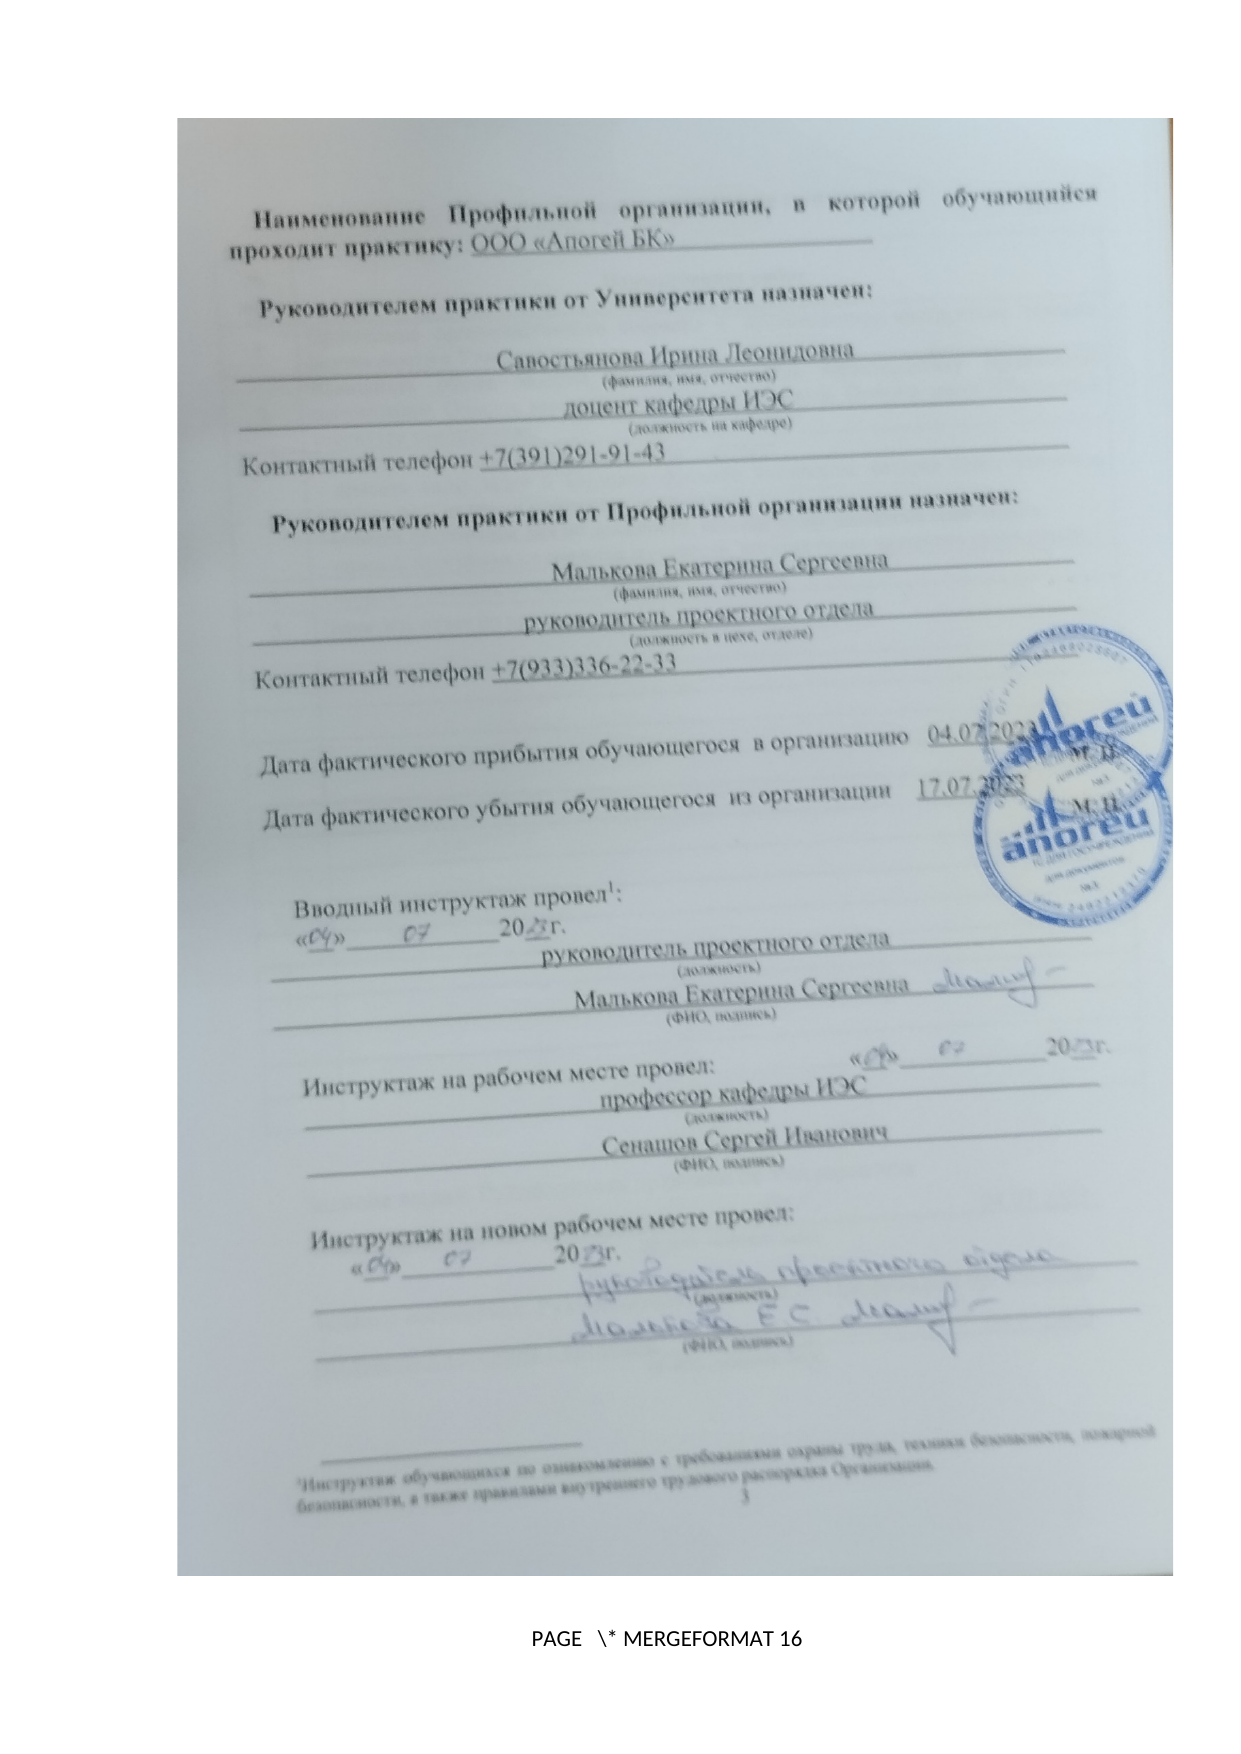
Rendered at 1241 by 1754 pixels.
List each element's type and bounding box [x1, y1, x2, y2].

picture [177, 118, 1174, 1576]
